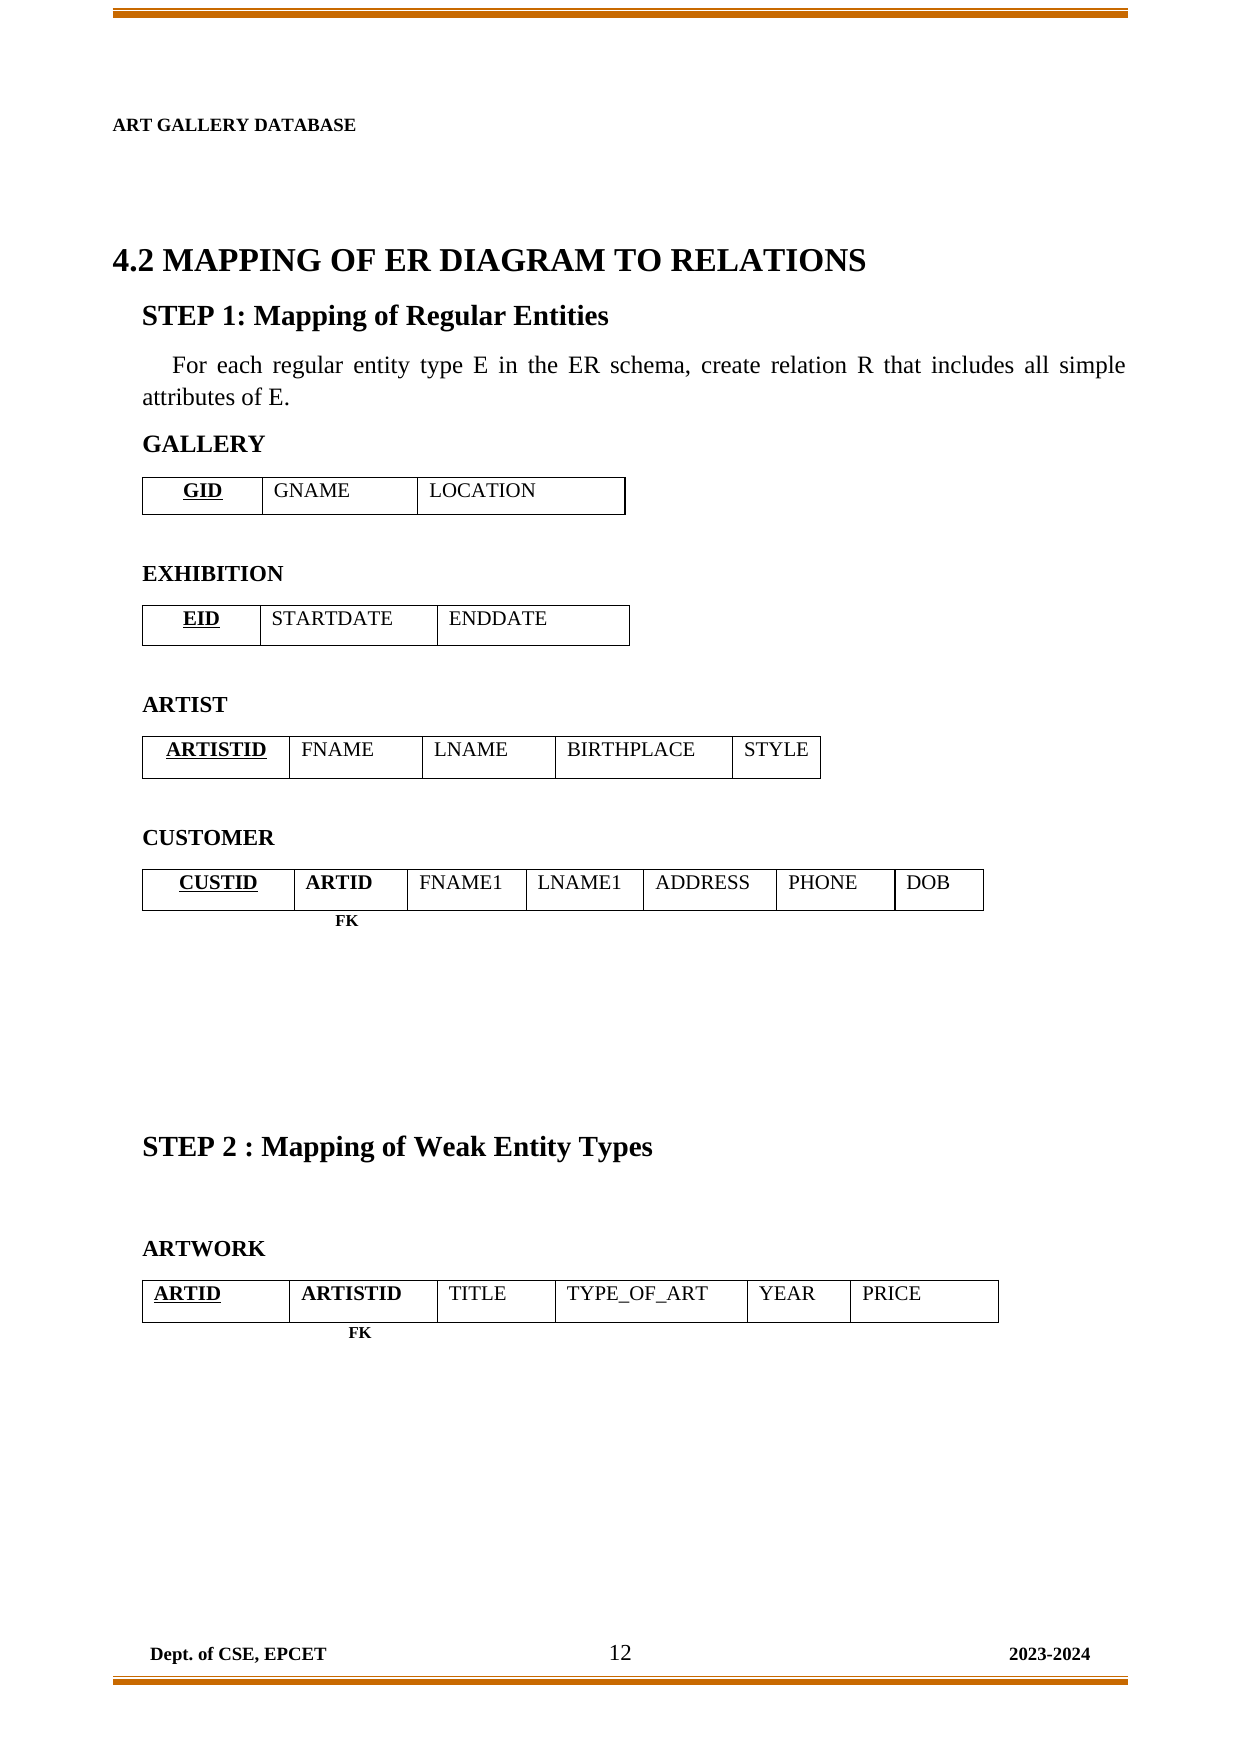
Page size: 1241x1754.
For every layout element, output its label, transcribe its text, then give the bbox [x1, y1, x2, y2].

table_header FNAME1 [408, 870, 526, 910]
table_header ARTISTID [290, 1281, 437, 1322]
table_header TITLE [438, 1281, 555, 1322]
table_header STARTDATE [261, 606, 437, 645]
text ARTWORK [142, 1235, 1128, 1261]
text STEP 1: Mapping of Regular Entities [112, 298, 1128, 331]
text GALLERY [142, 429, 1128, 458]
table_header EID [143, 606, 260, 645]
table_header TYPE_OF_ART [556, 1281, 747, 1322]
table_header LOCATION [418, 478, 624, 514]
table_header STYLE [733, 737, 820, 778]
table_header GID [143, 478, 262, 514]
table_header PHONE [777, 870, 894, 910]
table_header ADDRESS [644, 870, 776, 910]
table_header LNAME1 [527, 870, 643, 910]
table_header DOB [896, 870, 983, 910]
text FK [142, 1323, 1128, 1342]
table_header ARTISTID [143, 737, 289, 778]
table_header ARTID [295, 870, 407, 910]
text 4.2 MAPPING OF ER DIAGRAM TO RELATIONS [112, 240, 1128, 278]
table_header YEAR [748, 1281, 850, 1322]
table_header GNAME [263, 478, 417, 514]
table_header BIRTHPLACE [556, 737, 732, 778]
table_header ENDDATE [438, 606, 629, 645]
text STEP 2 : Mapping of Weak Entity Types [112, 1129, 1128, 1163]
text FK [142, 911, 1128, 930]
text EXHIBITION [142, 560, 1128, 586]
table_header LNAME [423, 737, 555, 778]
table_header FNAME [290, 737, 422, 778]
text CUSTOMER [142, 824, 1128, 850]
table_header PRICE [851, 1281, 998, 1322]
text ARTIST [142, 691, 1128, 717]
table_header ARTID [143, 1281, 289, 1322]
text For each regular entity type E in the ER schema, create relation R that includes all simple attributes of E. [142, 351, 1128, 410]
table_header CUSTID [143, 870, 294, 910]
